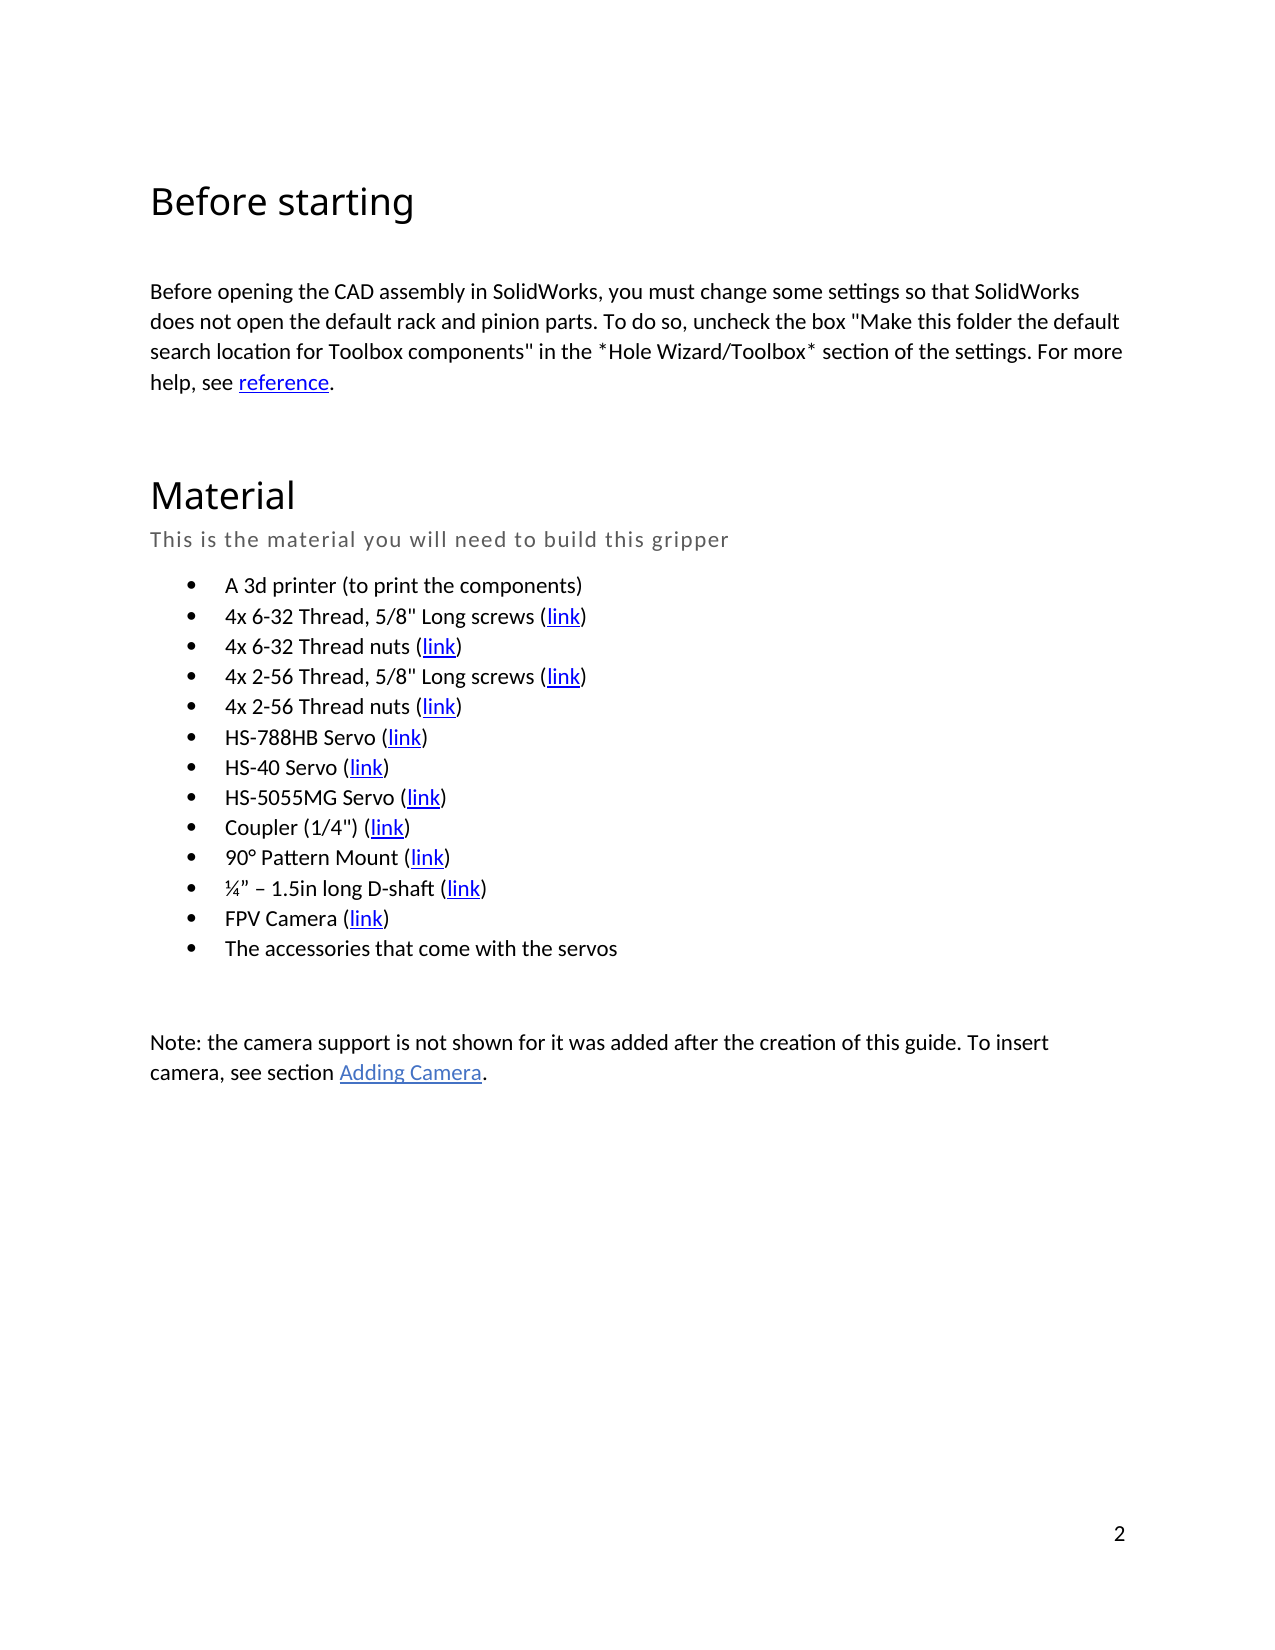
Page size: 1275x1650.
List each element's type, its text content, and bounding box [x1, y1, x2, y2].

list 90° Pattern Mount (link) [187, 843, 1125, 872]
list 4x 6-32 Thread nuts (link) [187, 632, 1125, 660]
list HS-40 Servo (link) [187, 753, 1125, 781]
text Note: the camera support is not shown for it was added after the creation of this guide. To insert camera, see section Adding Camera. [150, 1028, 1125, 1086]
subtitle Material [150, 470, 1125, 521]
subtitle This is the material you will need to build this gripper [150, 525, 1125, 553]
text Before opening the CAD assembly in SolidWorks, you must change some settings so that SolidWorks does not open the default rack and pinion parts. To do so, uncheck the box "Make this folder the default search location for Toolbox components" in the *Hole Wizard/Toolbox* section of the settings. For more help, see reference. [150, 277, 1125, 396]
list FPV Camera (link) [187, 904, 1125, 932]
list 4x 2-56 Thread, 5/8" Long screws (link) [187, 662, 1125, 690]
list Coupler (1/4") (link) [187, 813, 1125, 841]
list The accessories that come with the servos [187, 934, 1125, 962]
list A 3d printer (to print the components) [187, 572, 1125, 600]
list 4x 6-32 Thread, 5/8" Long screws (link) [187, 602, 1125, 630]
subtitle Before starting [150, 175, 1125, 226]
list HS-788HB Servo (link) [187, 723, 1125, 751]
list 4x 2-56 Thread nuts (link) [187, 692, 1125, 721]
list HS-5055MG Servo (link) [187, 783, 1125, 811]
list ¼” – 1.5in long D-shaft (link) [187, 874, 1125, 902]
